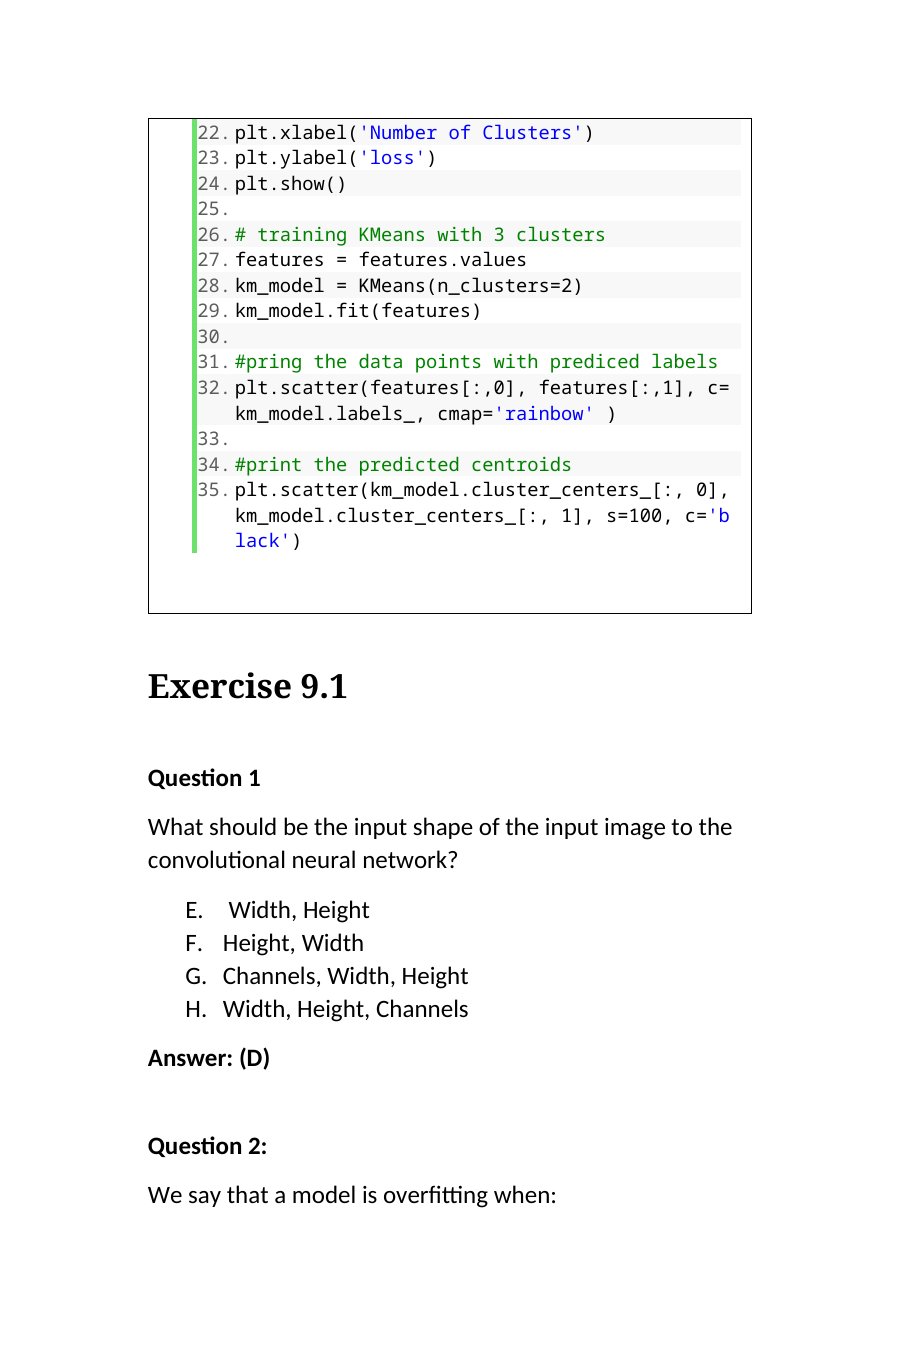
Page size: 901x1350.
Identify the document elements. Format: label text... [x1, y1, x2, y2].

text Question 2: [148, 1130, 752, 1161]
list Width, Height [185, 894, 752, 924]
text We say that a model is overfitting when: [148, 1179, 752, 1210]
list Height, Width [185, 927, 752, 957]
text Answer: (D) [148, 1042, 752, 1073]
list Channels, Width, Height [185, 960, 752, 990]
subtitle Exercise 9.1 [148, 663, 752, 709]
text Question 1 [148, 762, 752, 792]
list Width, Height, Channels [185, 993, 752, 1023]
text What should be the input shape of the input image to the convolutional neural network? [148, 811, 752, 875]
